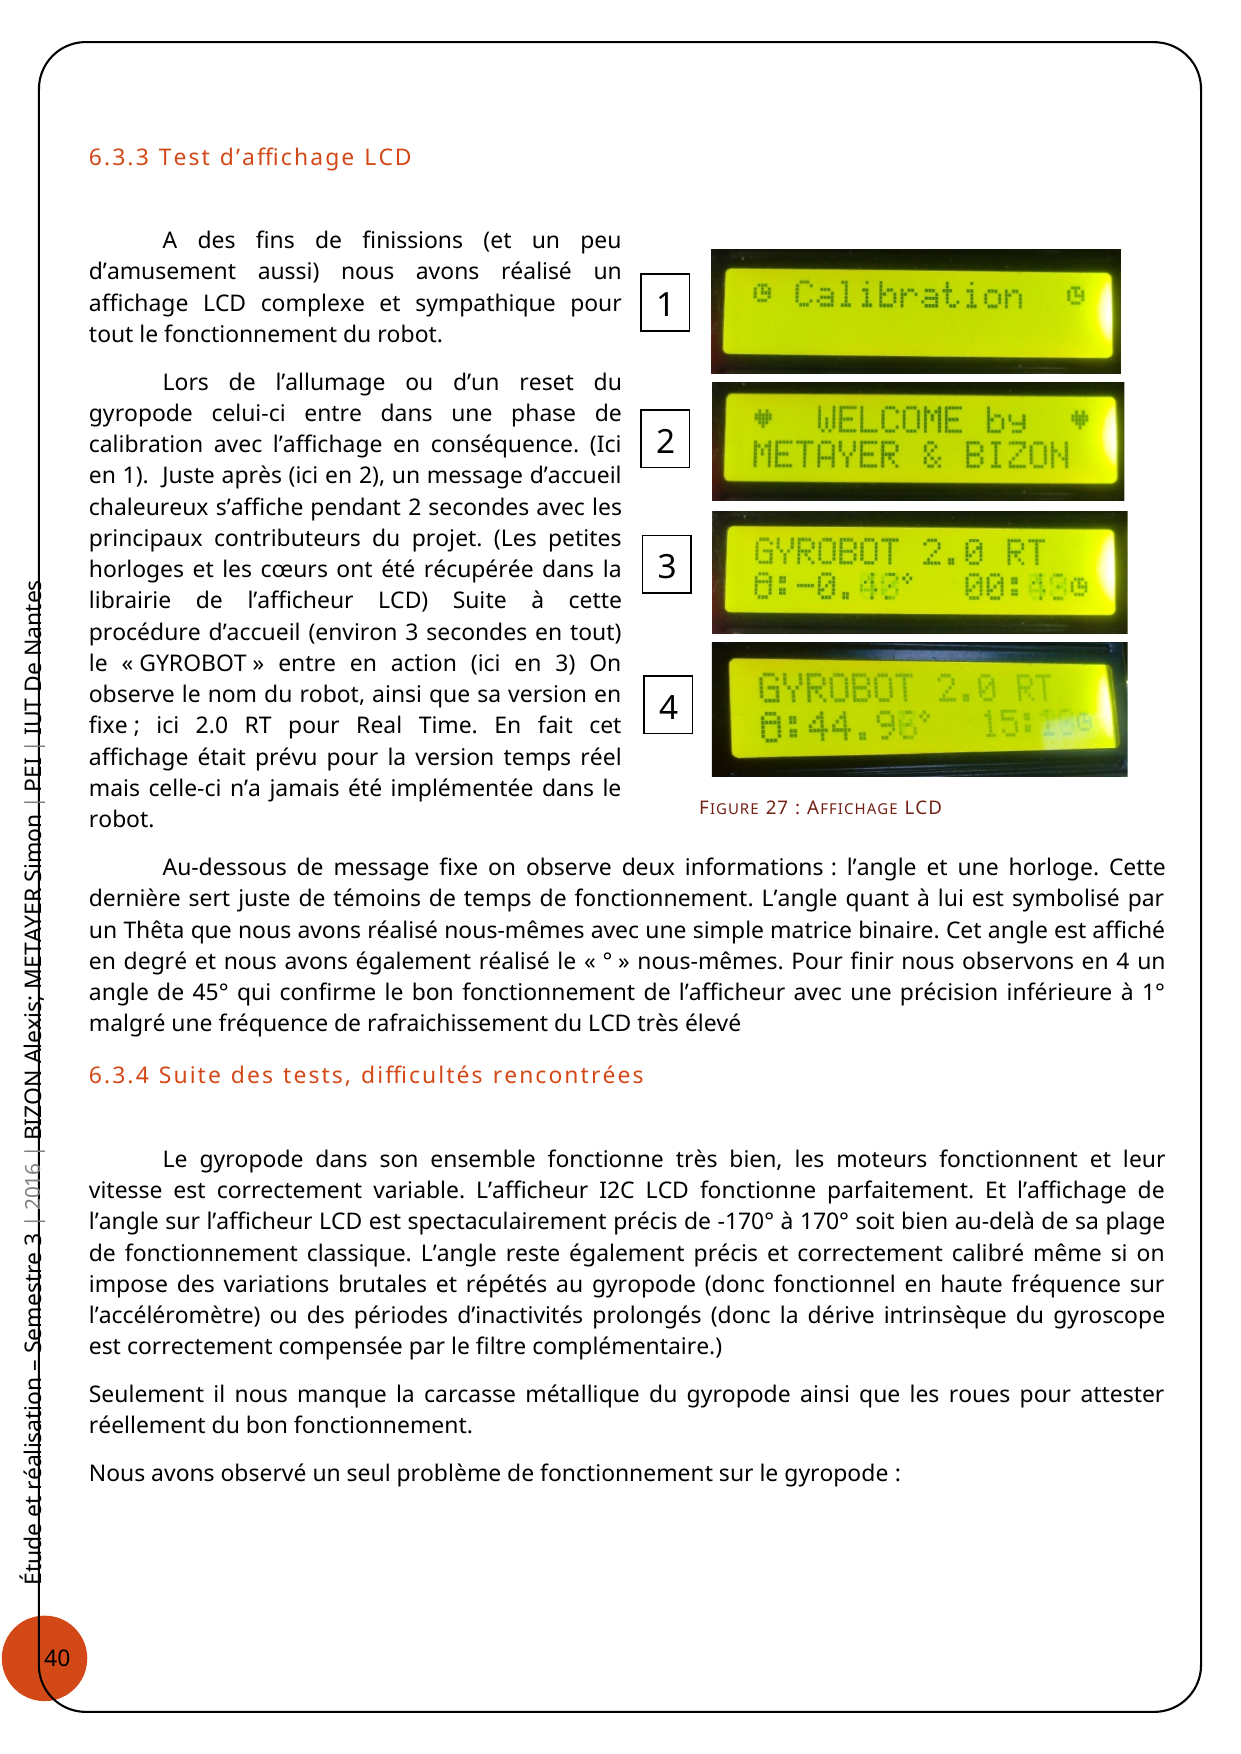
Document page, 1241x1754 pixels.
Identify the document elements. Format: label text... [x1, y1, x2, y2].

text Au-dessous de message fixe on observe deux informations : l’angle et une horloge. Cette dernière sert juste de témoins de temps de fonctionnement. L’angle quant à lui est symbolisé par un Thêta que nous avons réalisé nous-mêmes avec une simple matrice binaire. Cet angle est affiché en degré et nous avons également réalisé le « ° » nous-mêmes. Pour finir nous observons en 4 un angle de 45° qui confirme le bon fonctionnement de l’afficheur avec une précision inférieure à 1° malgré une fréquence de rafraichissement du LCD très élevé [89, 851, 1166, 1039]
picture [712, 511, 1128, 634]
picture [711, 642, 1128, 777]
text Nous avons observé un seul problème de fonctionnement sur le gyropode : [89, 1457, 1166, 1489]
subtitle 6.3.4 Suite des tests, difficultés rencontrées [89, 1059, 1166, 1091]
picture [711, 249, 1121, 374]
text Le gyropode dans son ensemble fonctionne très bien, les moteurs fonctionnent et leur vitesse est correctement variable. L’afficheur I2C LCD fonctionne parfaitement. Et l’affichage de l’angle sur l’afficheur LCD est spectaculairement précis de -170° à 170° soit bien au-delà de sa plage de fonctionnement classique. L’angle reste également précis et correctement calibré même si on impose des variations brutales et répétés au gyropode (donc fonctionnel en haute fréquence sur l’accéléromètre) ou des périodes d’inactivités prolongés (donc la dérive intrinsèque du gyroscope est correctement compensée par le filtre complémentaire.) [89, 1143, 1166, 1362]
picture [712, 382, 1125, 501]
subtitle 6.3.3 Test d’affichage LCD [89, 141, 1166, 172]
text Seulement il nous manque la carcasse métallique du gyropode ainsi que les roues pour attester réellement du bon fonctionnement. [89, 1378, 1166, 1441]
